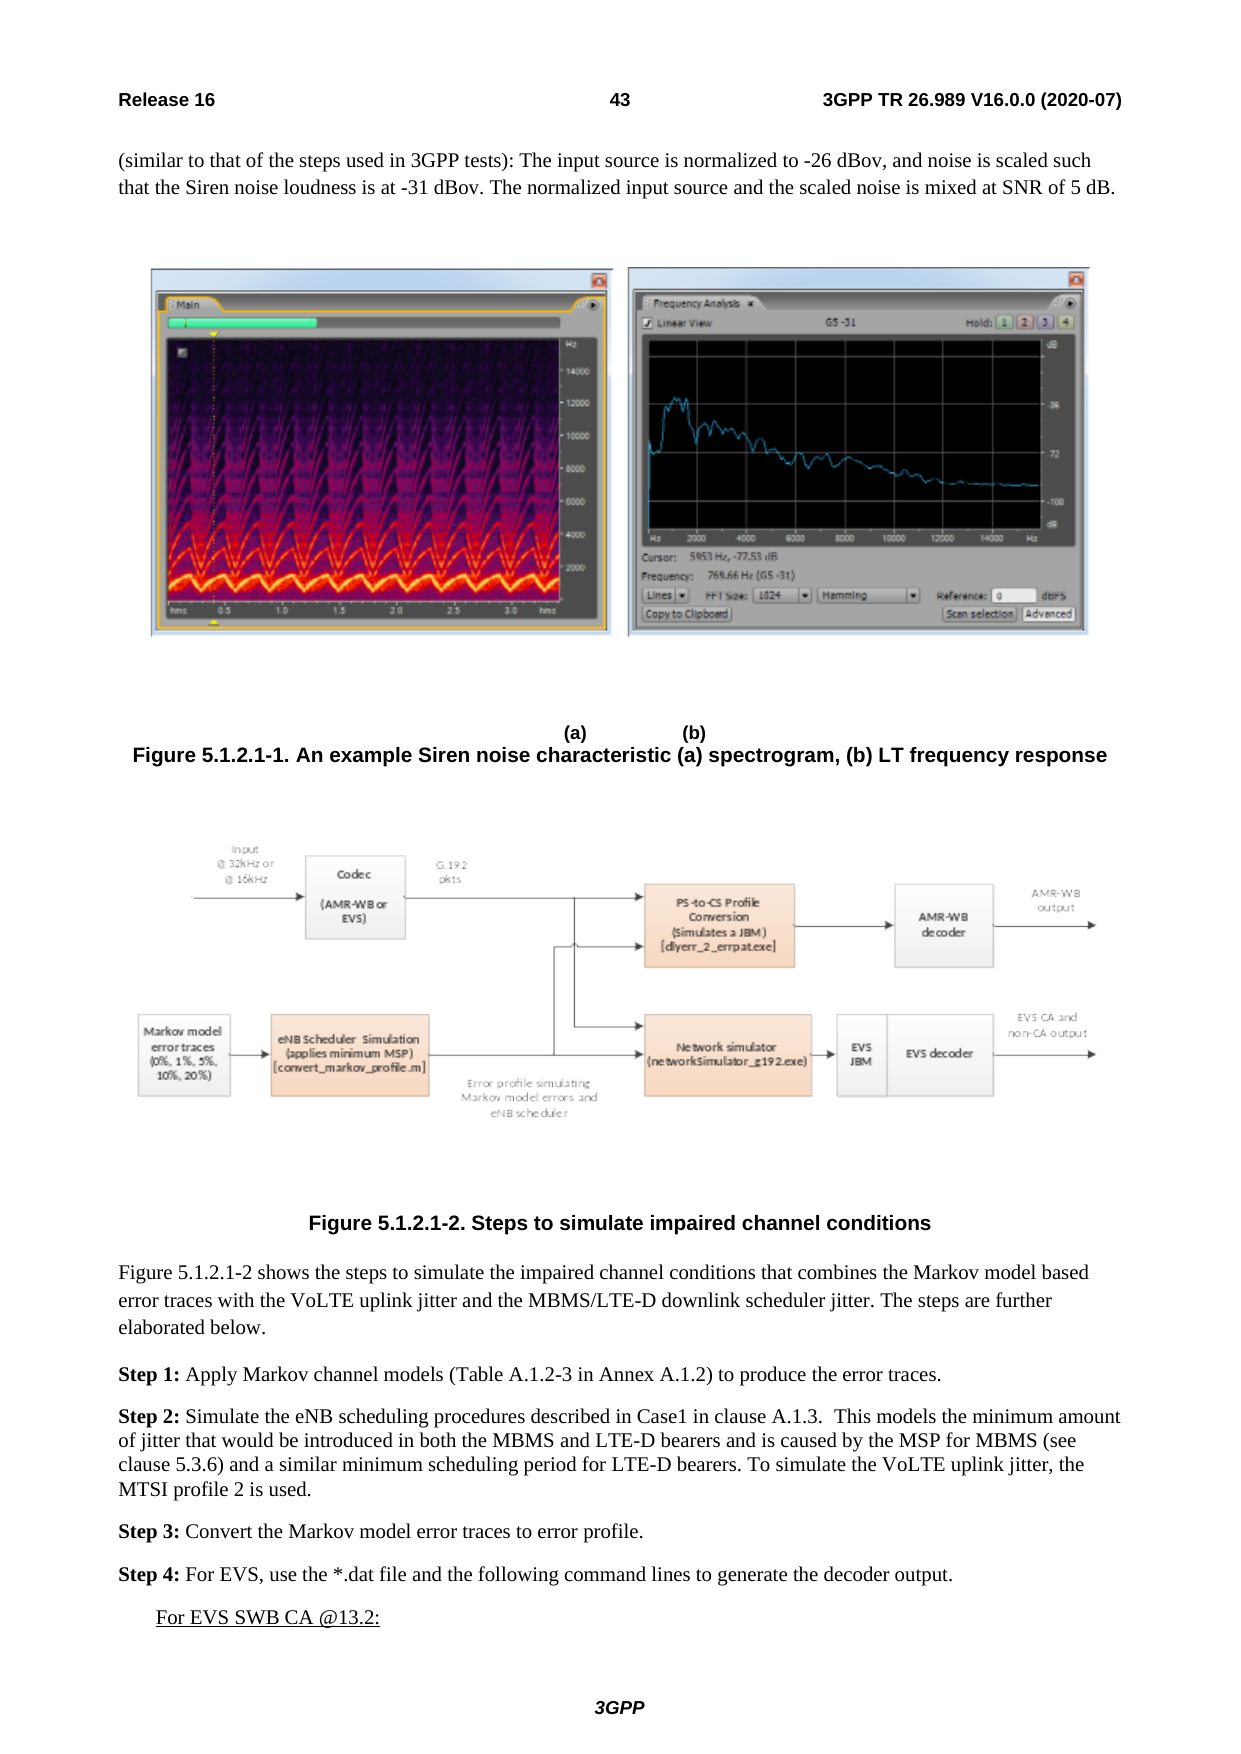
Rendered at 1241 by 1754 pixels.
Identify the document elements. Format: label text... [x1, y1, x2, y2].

text Figure 5.1.2.1-1. An example Siren noise characteristic (a) spectrogram, (b) LT frequency response [118, 743, 1122, 767]
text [118, 147, 1122, 199]
text Step 1: Apply Markov channel models (Table A.1.2-3 in Annex A.1.2) to produce the error traces. [118, 1361, 1122, 1386]
text (a) (b) [148, 722, 1122, 743]
text Figure 5.1.2.1-2 shows the steps to simulate the impaired channel conditions that combines the Markov model based error traces with the VoLTE uplink jitter and the MBMS/LTE-D downlink scheduler jitter. The steps are further elaborated below. [118, 1260, 1122, 1339]
text Step 2: Simulate the eNB scheduling procedures described in Case1 in clause A.1.3. This models the minimum amount of jitter that would be introduced in both the MBMS and LTE-D bearers and is caused by the MSP for MBMS (see clause 5.3.6) and a similar minimum scheduling period for LTE-D bearers. To simulate the VoLTE uplink jitter, the MTSI profile 2 is used. [118, 1404, 1122, 1501]
text Step 3: Convert the Markov model error traces to error profile. [118, 1519, 1122, 1543]
text Figure 5.1.2.1-2. Steps to simulate impaired channel conditions [118, 1211, 1122, 1235]
text For EVS SWB CA @13.2: [156, 1605, 1122, 1629]
text Step 4: For EVS, use the *.dat file and the following command lines to generate the decoder output. [118, 1562, 1122, 1586]
